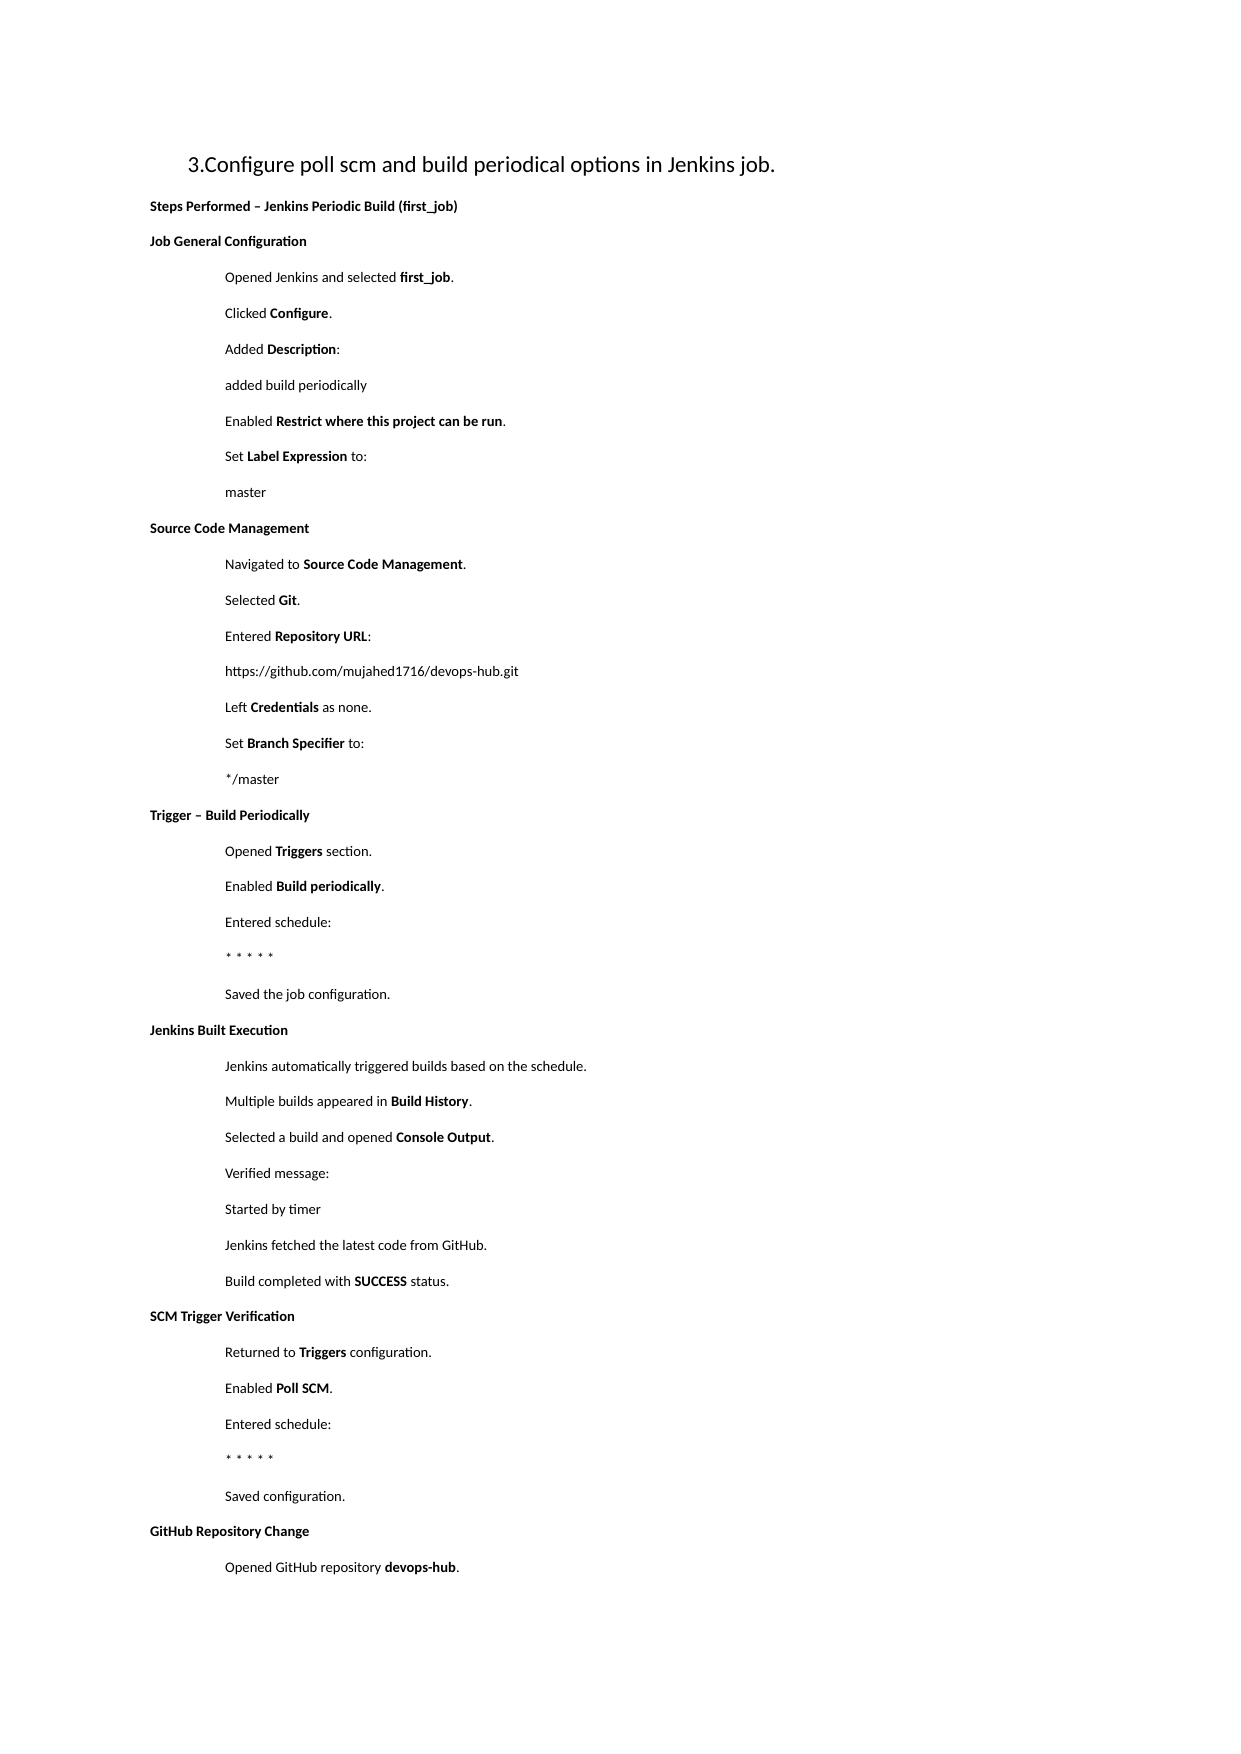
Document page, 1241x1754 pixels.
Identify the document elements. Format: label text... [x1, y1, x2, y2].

text Entered schedule: [225, 1415, 1090, 1433]
text Multiple builds appeared in Build History. [225, 1093, 1090, 1111]
text Added Description: [225, 340, 1090, 358]
text GitHub Repository Change [150, 1523, 1090, 1541]
text https://github.com/mujahed1716/devops-hub.git [225, 663, 1090, 681]
text * * * * * [225, 1451, 1090, 1469]
text Verified message: [225, 1164, 1090, 1182]
text master [225, 483, 1090, 501]
text Steps Performed – Jenkins Periodic Build (first_job) [150, 197, 1090, 215]
text Build completed with SUCCESS status. [225, 1272, 1090, 1290]
text 3.Configure poll scm and build periodical options in Jenkins job. [187, 150, 1090, 178]
text Jenkins automatically triggered builds based on the schedule. [225, 1057, 1090, 1075]
text Job General Configuration [150, 233, 1090, 251]
text Trigger – Build Periodically [150, 806, 1090, 824]
text Saved configuration. [225, 1487, 1090, 1505]
text Selected a build and opened Console Output. [225, 1128, 1090, 1146]
text Enabled Restrict where this project can be run. [225, 412, 1090, 430]
text Entered Repository URL: [225, 627, 1090, 645]
text Set Branch Specifier to: [225, 734, 1090, 752]
text Saved the job configuration. [225, 985, 1090, 1003]
text Set Label Expression to: [225, 448, 1090, 466]
text added build periodically [225, 376, 1090, 394]
text Jenkins fetched the latest code from GitHub. [225, 1236, 1090, 1254]
text */master [225, 770, 1090, 788]
text Returned to Triggers configuration. [225, 1343, 1090, 1361]
text Left Credentials as none. [225, 698, 1090, 716]
text Enabled Poll SCM. [225, 1379, 1090, 1397]
text SCM Trigger Verification [150, 1308, 1090, 1326]
text Enabled Build periodically. [225, 878, 1090, 896]
text Entered schedule: [225, 913, 1090, 931]
text Source Code Management [150, 519, 1090, 537]
text Opened Triggers section. [225, 842, 1090, 860]
text * * * * * [225, 949, 1090, 967]
text Started by timer [225, 1200, 1090, 1218]
text Clicked Configure. [225, 304, 1090, 322]
text Opened GitHub repository devops-hub. [225, 1558, 1090, 1576]
text Selected Git. [225, 591, 1090, 609]
text Jenkins Built Execution [150, 1021, 1090, 1039]
text Navigated to Source Code Management. [225, 555, 1090, 573]
text Opened Jenkins and selected first_job. [225, 268, 1090, 286]
